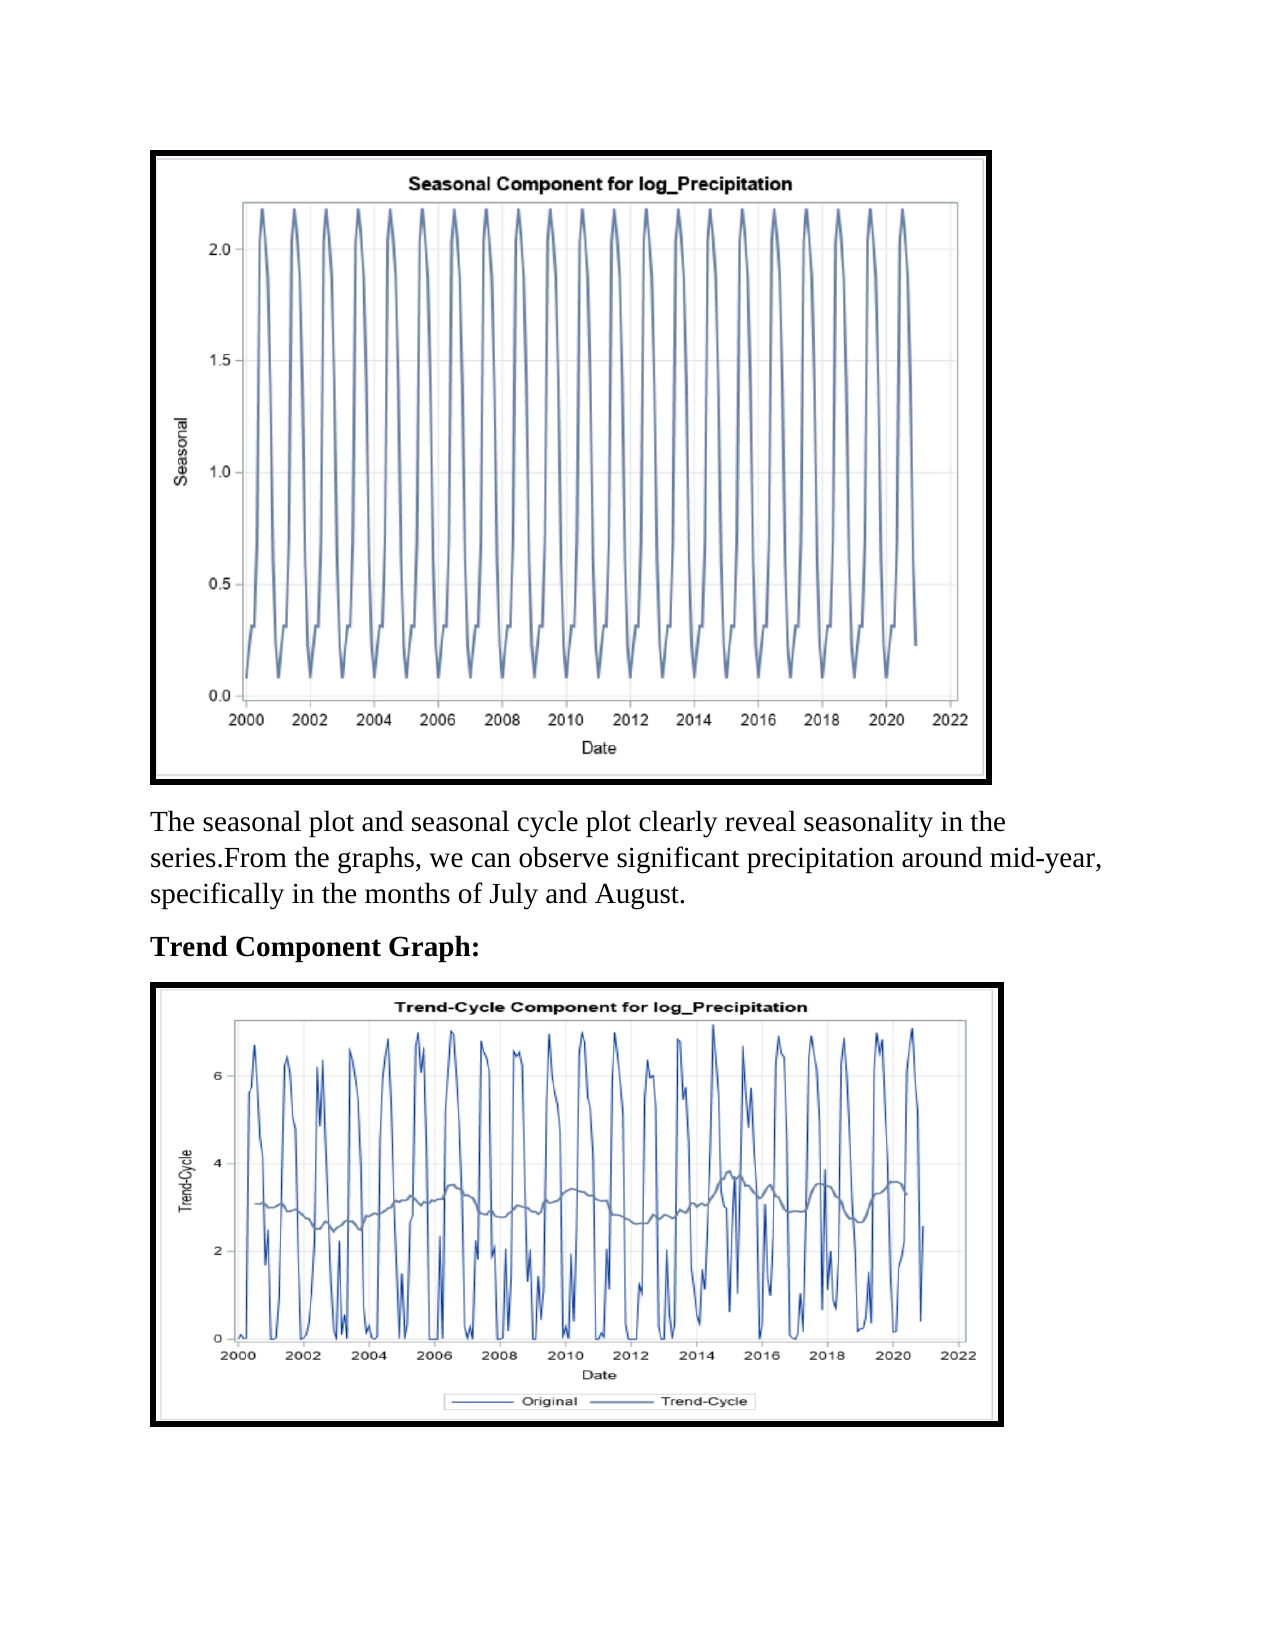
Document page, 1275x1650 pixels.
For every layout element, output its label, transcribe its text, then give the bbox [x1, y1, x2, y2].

text The seasonal plot and seasonal cycle plot clearly reveal seasonality in the series.From the graphs, we can observe significant precipitation around mid-year, specifically in the months of July and August. [150, 804, 1125, 910]
text Trend Component Graph: [150, 929, 1125, 963]
picture [156, 988, 998, 1421]
picture [156, 156, 986, 779]
